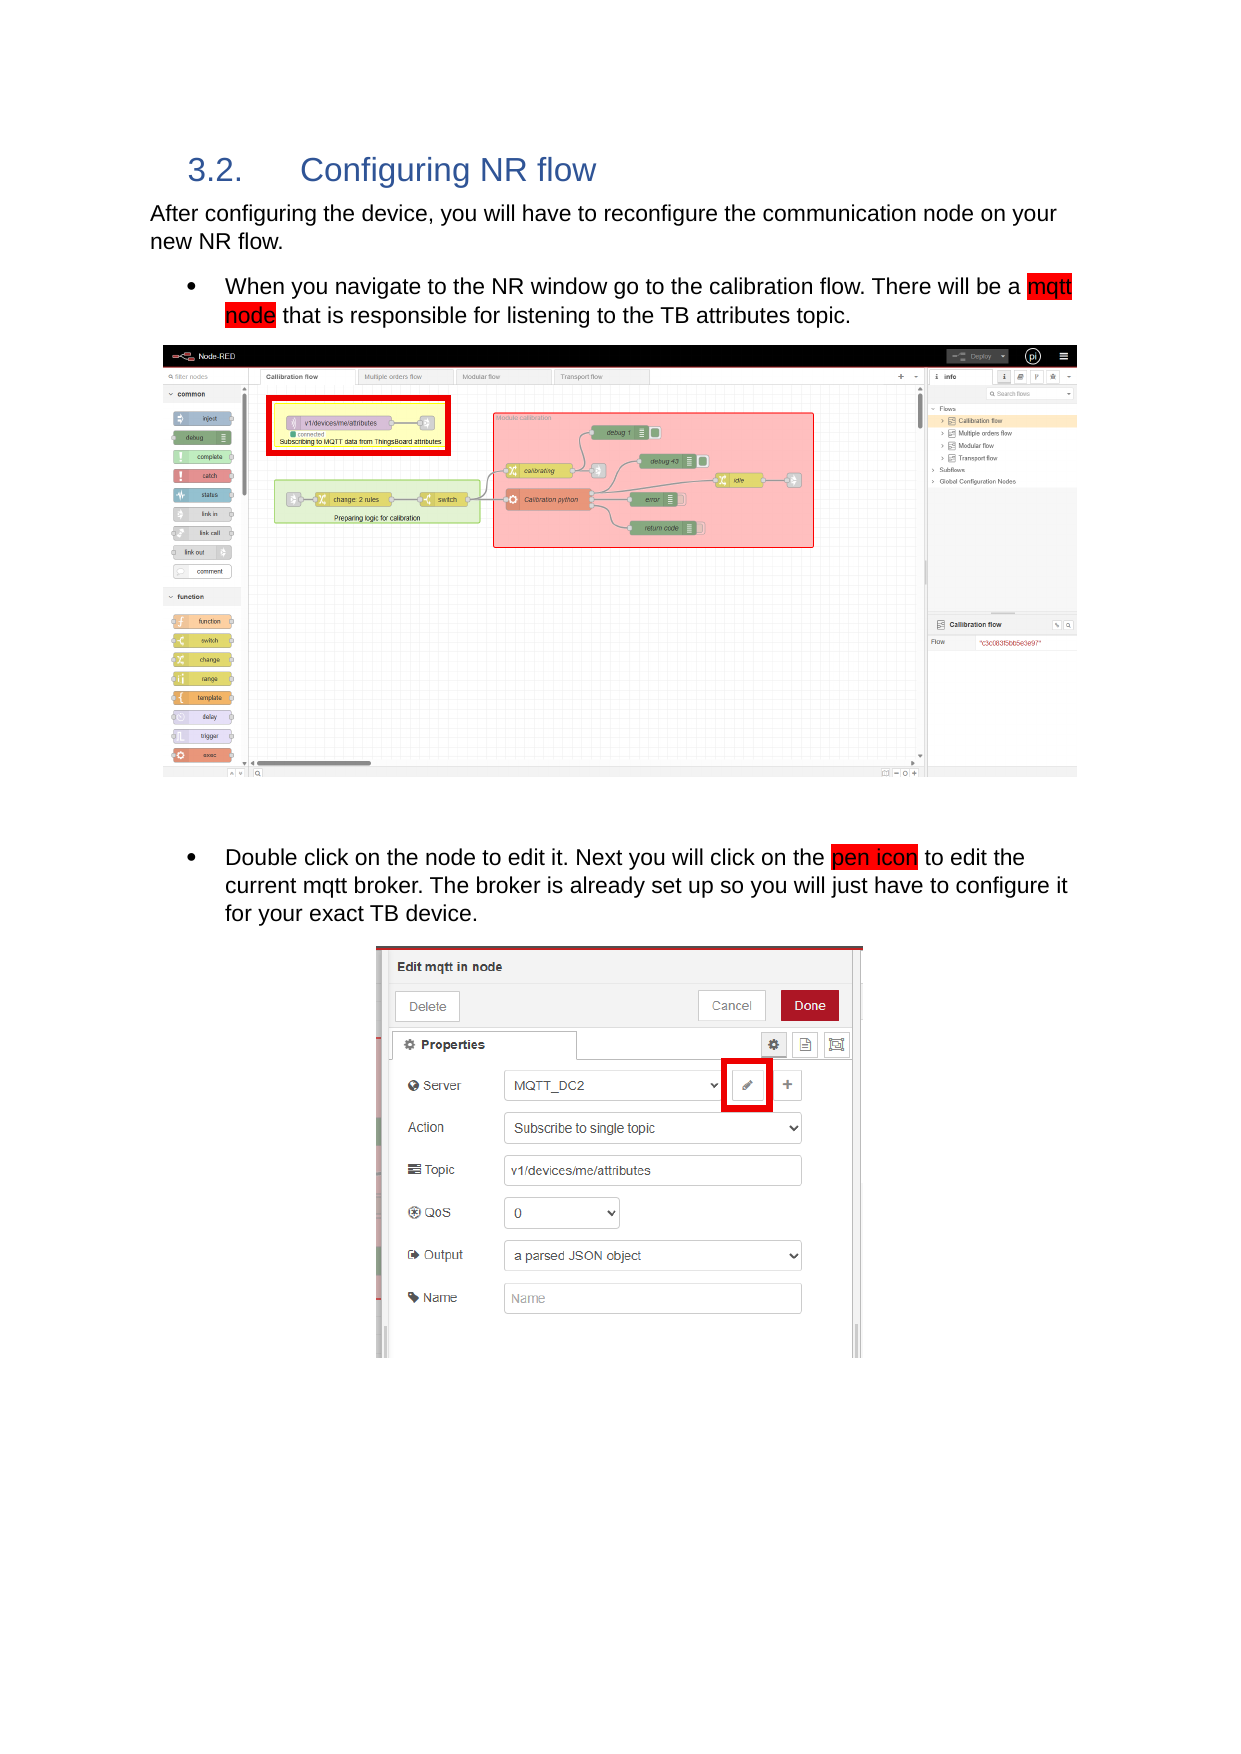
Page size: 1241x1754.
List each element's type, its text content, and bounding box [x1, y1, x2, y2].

picture [163, 345, 1077, 777]
list When you navigate to the NR window go to the calibration flow. There will be a mqtt node that is responsible for listening to the TB attributes topic. [187, 273, 1090, 328]
list Double click on the node to edit it. Next you will click on the pen icon to edit the current mqtt broker. The broker is already set up so you will just have to configure it for your exact TB device. [187, 843, 1090, 927]
picture [376, 946, 863, 1358]
text After configuring the device, you will have to reconfigure the communication node on your new NR flow. [150, 200, 1090, 254]
subtitle Configuring NR flow [187, 150, 1090, 188]
